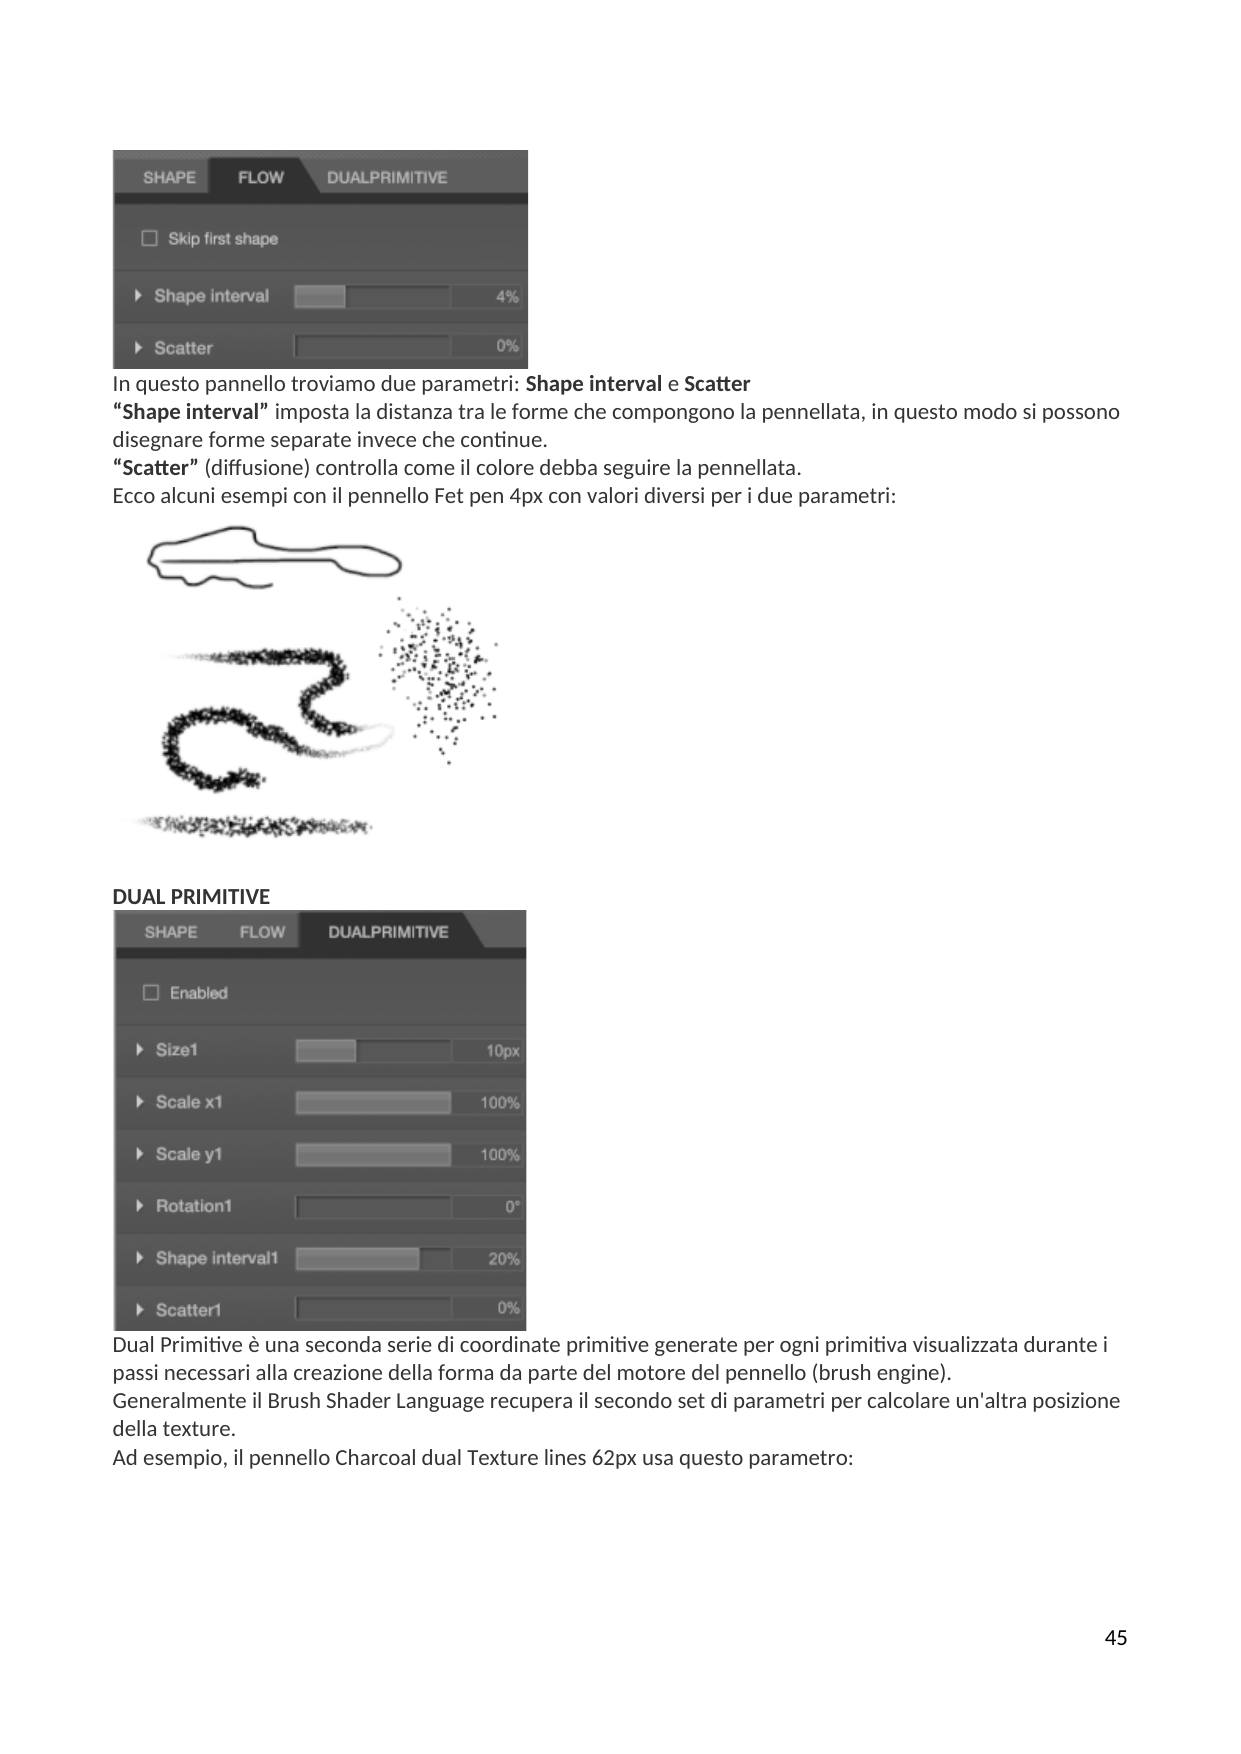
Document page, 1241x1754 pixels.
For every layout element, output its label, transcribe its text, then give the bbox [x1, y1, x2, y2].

text “Scatter” (diffusione) controlla come il colore debba seguire la pennellata. [112, 453, 1128, 481]
picture [112, 910, 527, 1331]
text Generalmente il Brush Shader Language recupera il secondo set di parametri per calcolare un'altra posizione della texture. [112, 1387, 1128, 1443]
text In questo pannello troviamo due parametri: Shape interval e Scatter “Shape interval” imposta la distanza tra le forme che compongono la pennellata, in questo modo si possono disegnare forme separate invece che continue. [112, 369, 1128, 453]
picture [112, 150, 529, 369]
picture [112, 508, 525, 855]
text Ad esempio, il pennello Charcoal dual Texture lines 62px usa questo parametro: [112, 1443, 1128, 1471]
text Dual Primitive è una seconda serie di coordinate primitive generate per ogni primitiva visualizzata durante i passi necessari alla creazione della forma da parte del motore del pennello (brush engine). [112, 1331, 1128, 1387]
text Ecco alcuni esempi con il pennello Fet pen 4px con valori diversi per i due parametri: [112, 481, 1128, 509]
